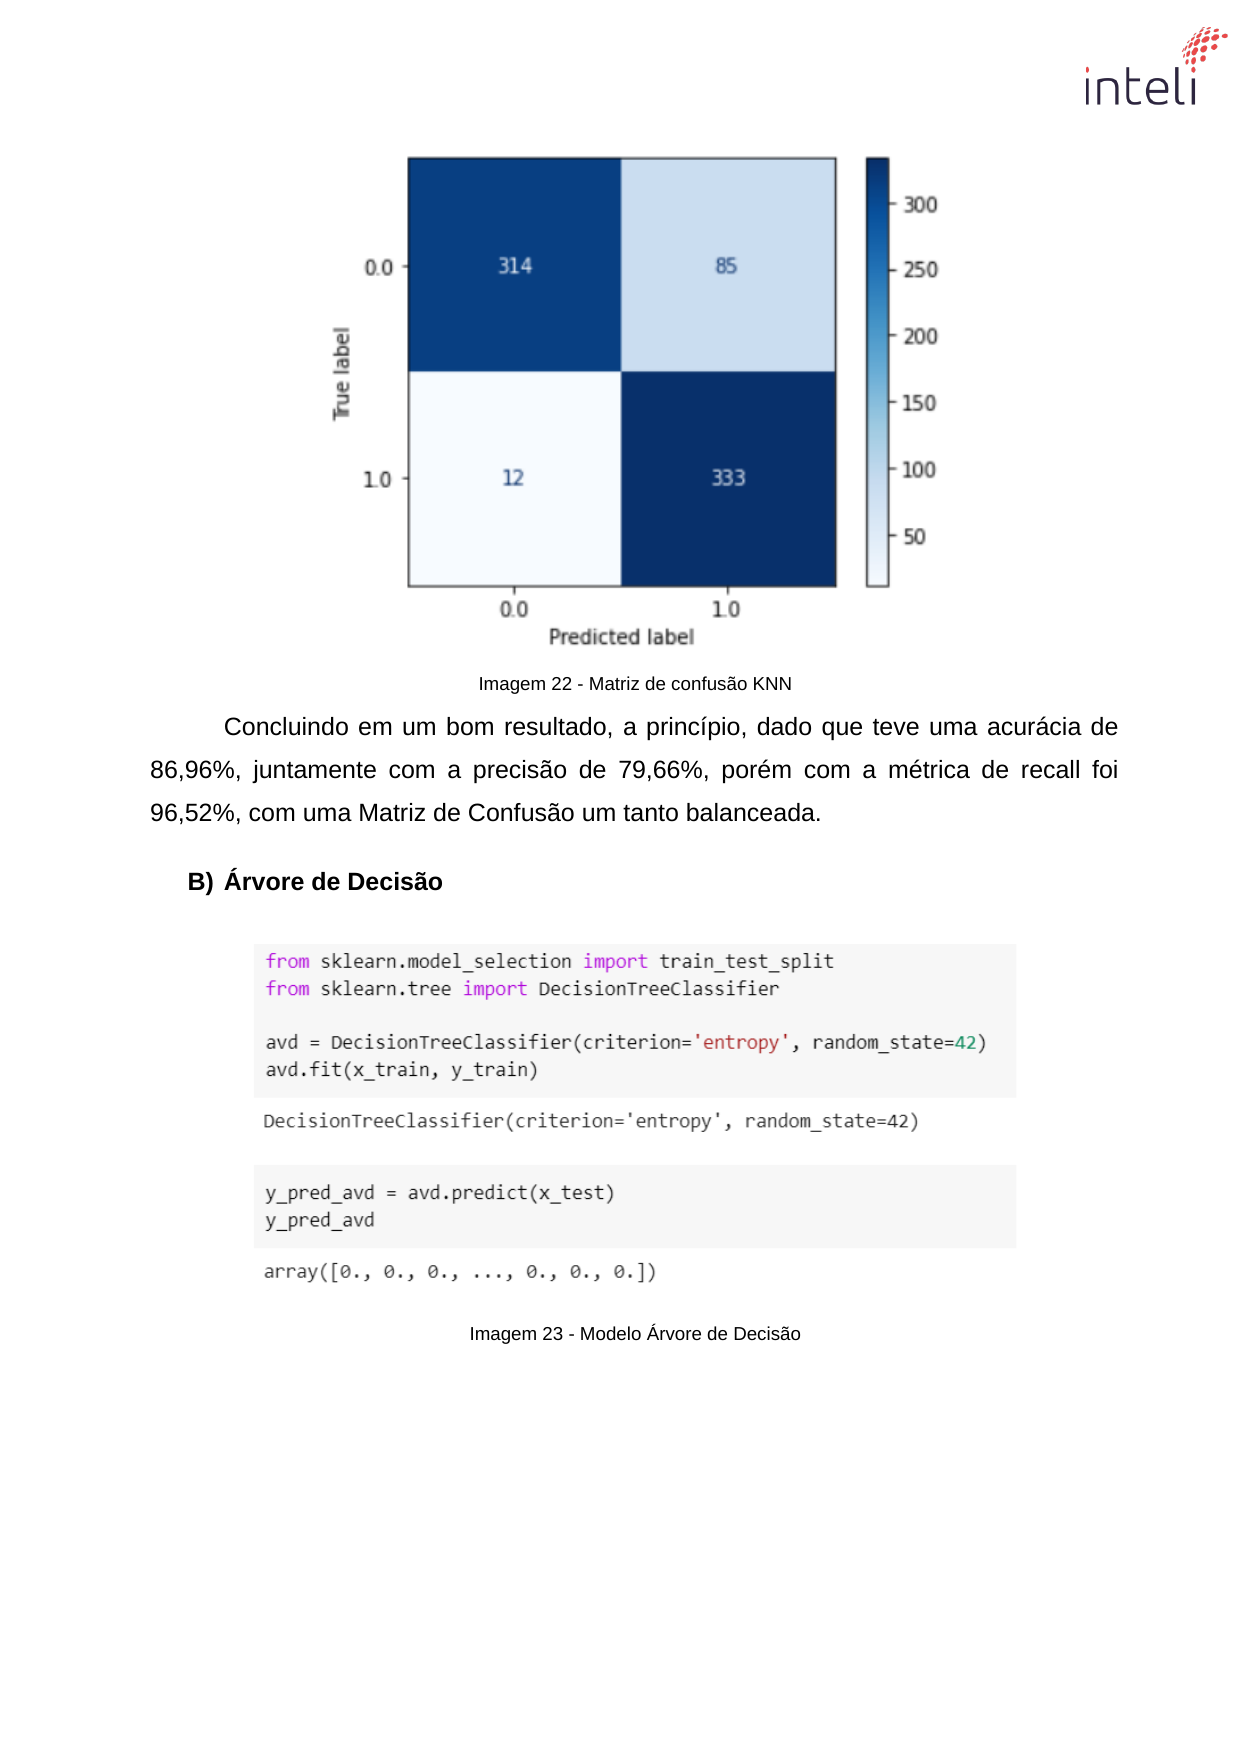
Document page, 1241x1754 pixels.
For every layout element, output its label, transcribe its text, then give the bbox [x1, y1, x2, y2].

text Imagem 23 - Modelo Árvore de Decisão [150, 1323, 1120, 1344]
text Imagem 22 - Matriz de confusão KNN [150, 672, 1120, 694]
picture [317, 150, 954, 654]
picture [253, 944, 1017, 1304]
text Concluindo em um bom resultado, a princípio, dado que teve uma acurácia de 86,96%, juntamente com a precisão de 79,66%, porém com a métrica de recall foi 96,52%, com uma Matriz de Confusão um tanto balanceada. [150, 712, 1120, 827]
subtitle Árvore de Decisão [187, 867, 1120, 895]
picture [1086, 27, 1228, 105]
